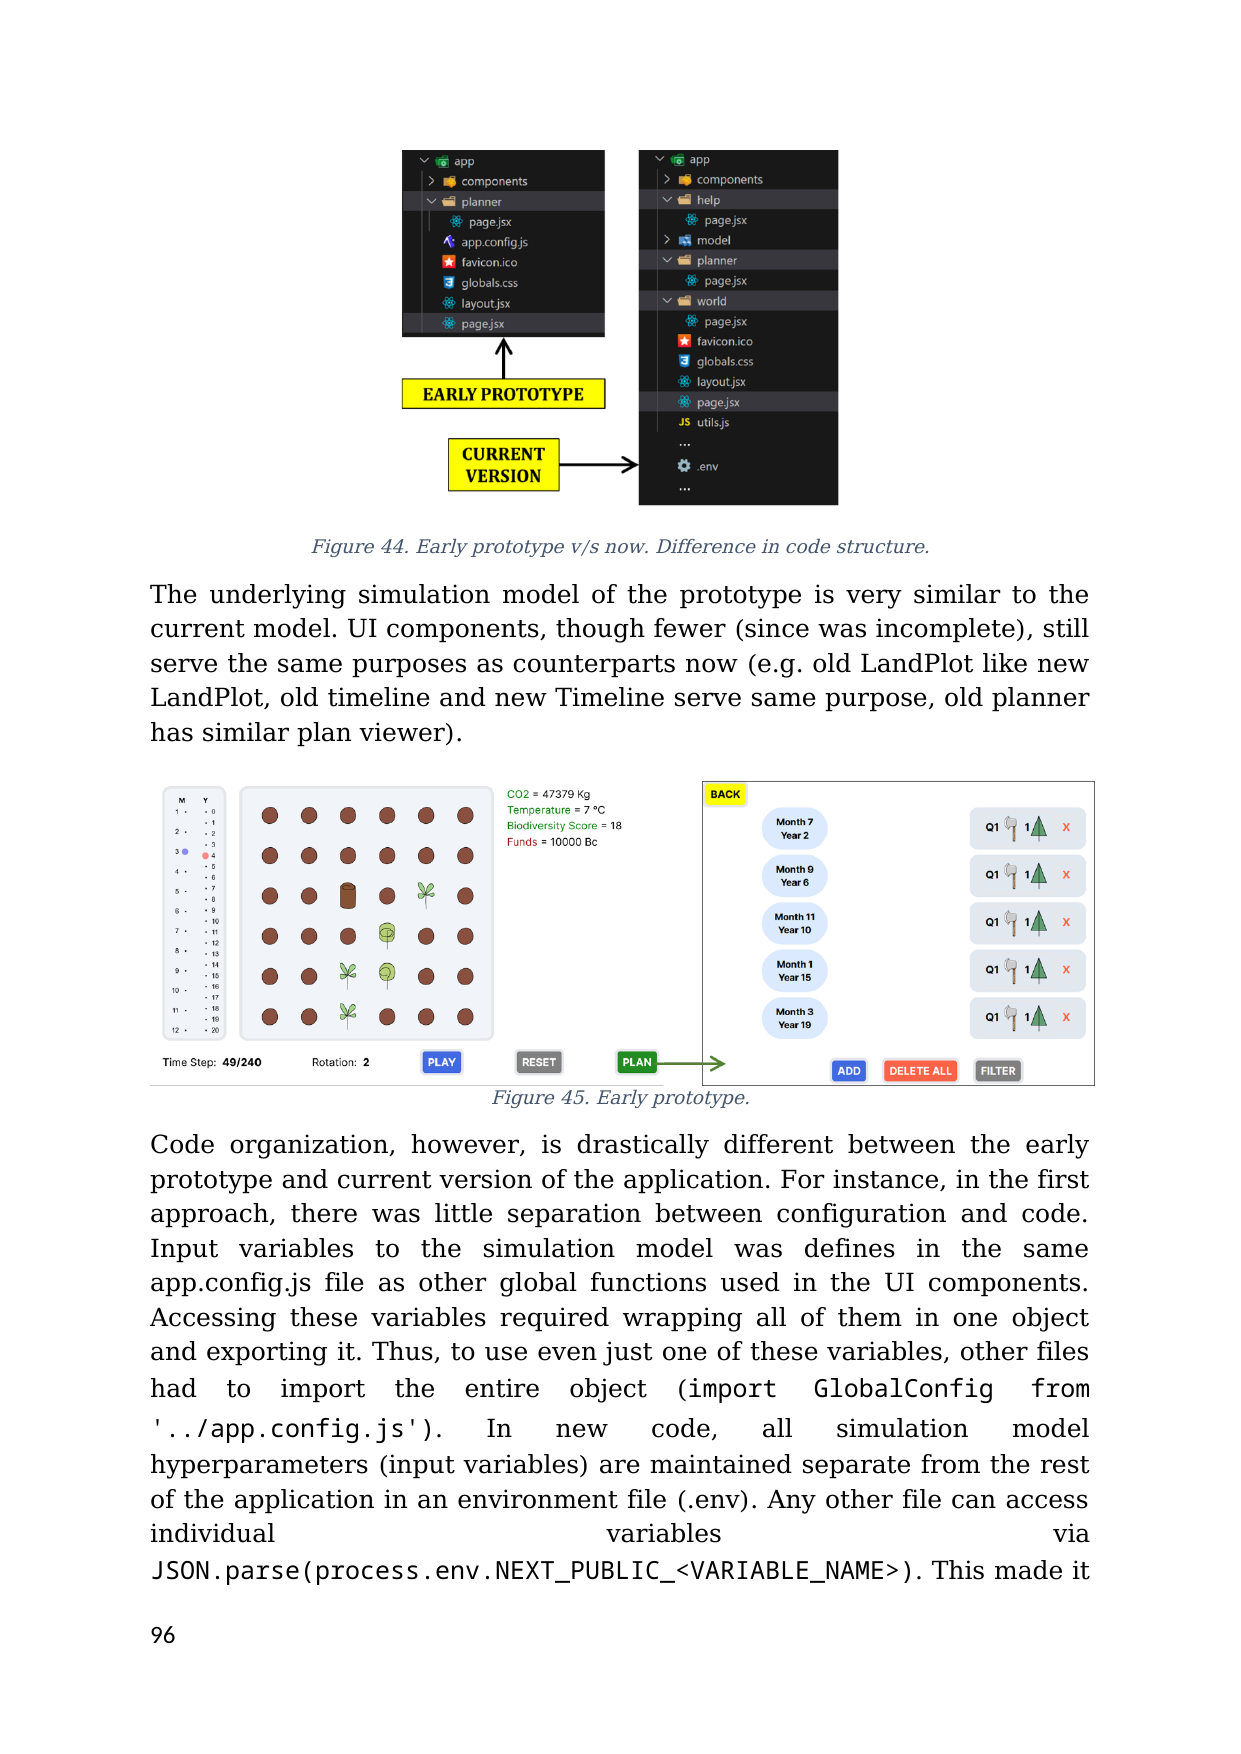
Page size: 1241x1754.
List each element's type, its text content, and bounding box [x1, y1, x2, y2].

text Figure 45. Early prototype. [150, 1086, 1090, 1108]
text Figure 44. Early prototype v/s now. Difference in code structure. [150, 535, 1090, 557]
text The underlying simulation model of the prototype is very similar to the current model. UI components, though fewer (since was incomplete), still serve the same purposes as counterparts now (e.g. old LandPlot like new LandPlot, old timeline and new Timeline serve same purpose, old planner has similar plan viewer). [150, 578, 1090, 746]
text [150, 1129, 1090, 1587]
picture [401, 150, 839, 506]
picture [150, 775, 1095, 1086]
